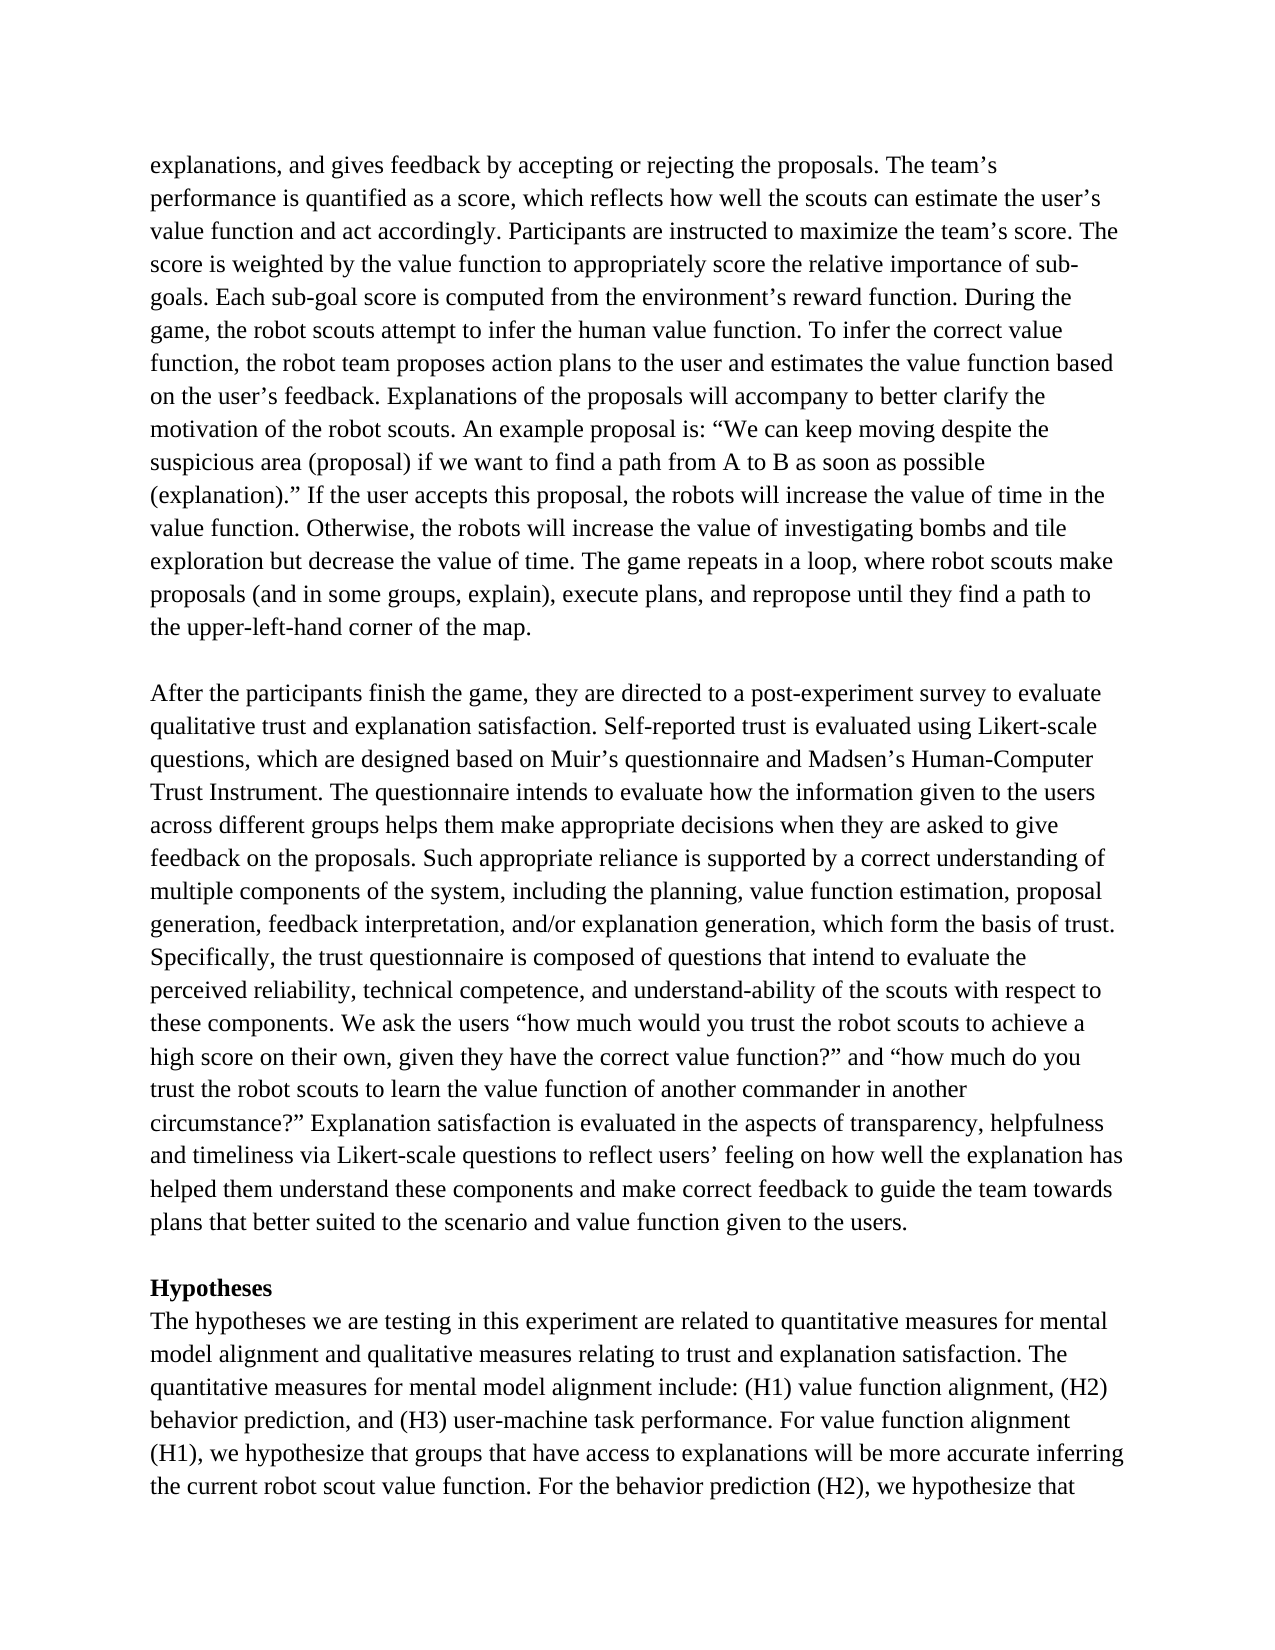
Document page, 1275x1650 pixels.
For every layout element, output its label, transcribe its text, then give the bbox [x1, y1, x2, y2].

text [150, 150, 1125, 641]
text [150, 1306, 1125, 1499]
text Hypotheses [150, 1273, 1125, 1301]
text After the participants finish the game, they are directed to a post-experiment survey to evaluate qualitative trust and explanation satisfaction. Self-reported trust is evaluated using Likert-scale questions, which are designed based on Muir’s questionnaire and Madsen’s Human-Computer Trust Instrument. The questionnaire intends to evaluate how the information given to the users across different groups helps them make appropriate decisions when they are asked to give feedback on the proposals. Such appropriate reliance is supported by a correct understanding of multiple components of the system, including the planning, value function estimation, proposal generation, feedback interpretation, and/or explanation generation, which form the basis of trust. Specifically, the trust questionnaire is composed of questions that intend to evaluate the perceived reliability, technical competence, and understand-ability of the scouts with respect to these components. We ask the users “how much would you trust the robot scouts to achieve a high score on their own, given they have the correct value function?” and “how much do you trust the robot scouts to learn the value function of another commander in another circumstance?” Explanation satisfaction is evaluated in the aspects of transparency, helpfulness and timeliness via Likert-scale questions to reflect users’ feeling on how well the explanation has helped them understand these components and make correct feedback to guide the team towards plans that better suited to the scenario and value function given to the users. [150, 678, 1125, 1235]
